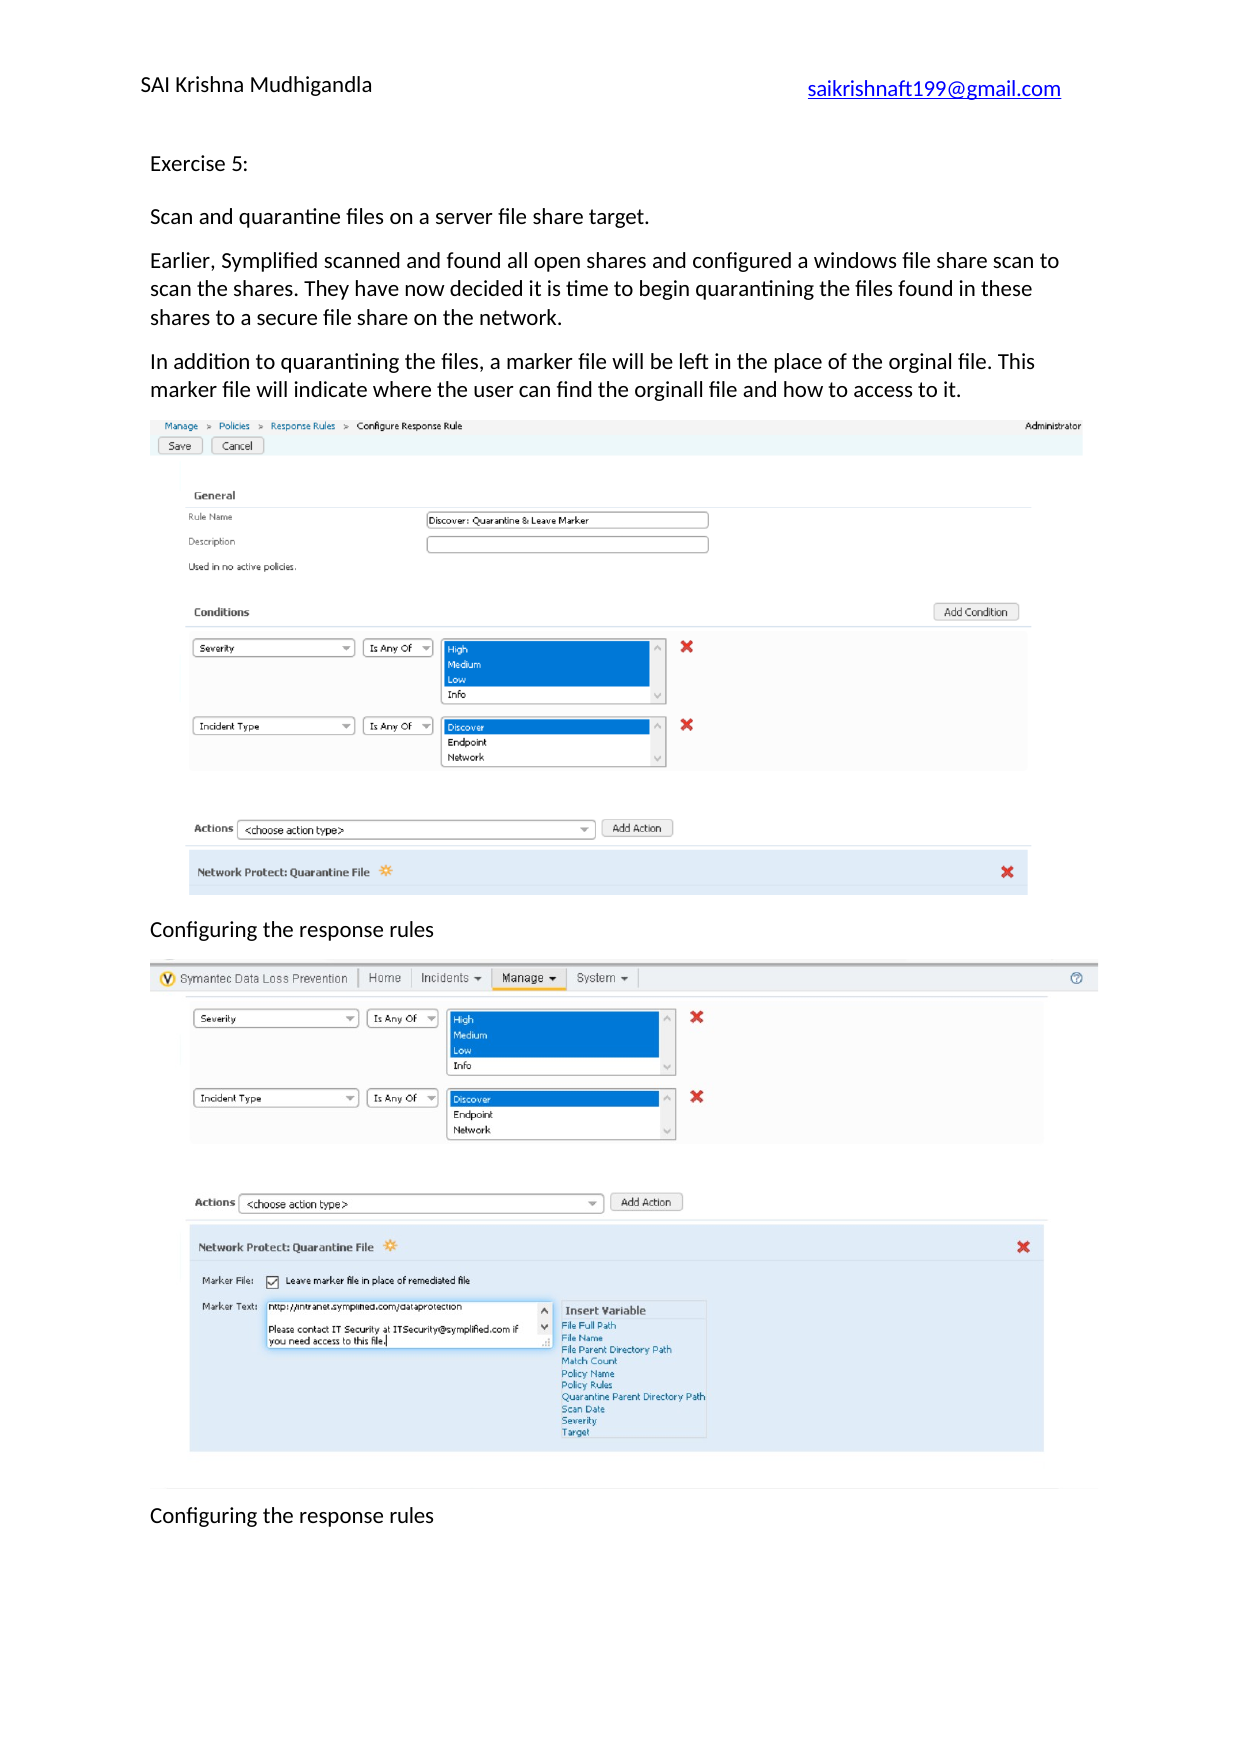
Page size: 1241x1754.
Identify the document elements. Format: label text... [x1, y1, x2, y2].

picture [150, 959, 1099, 969]
text Earlier, Symplified scanned and found all open shares and configured a windows file share scan to scan the shares. They have now decided it is time to begin quarantining the files found in these shares to a secure file share on the network. [150, 247, 1079, 331]
text Configuring the response rules [150, 438, 1103, 943]
text Configuring the response rules [150, 969, 1103, 1529]
picture [150, 420, 1083, 438]
text Exercise 5: [150, 149, 1103, 177]
text In addition to quarantining the files, a marker file will be left in the place of the orginal file. This marker file will indicate where the user can find the orginall file and how to access to it. [150, 347, 1079, 403]
text Scan and quarantine files on a server file share target. [150, 202, 1103, 230]
